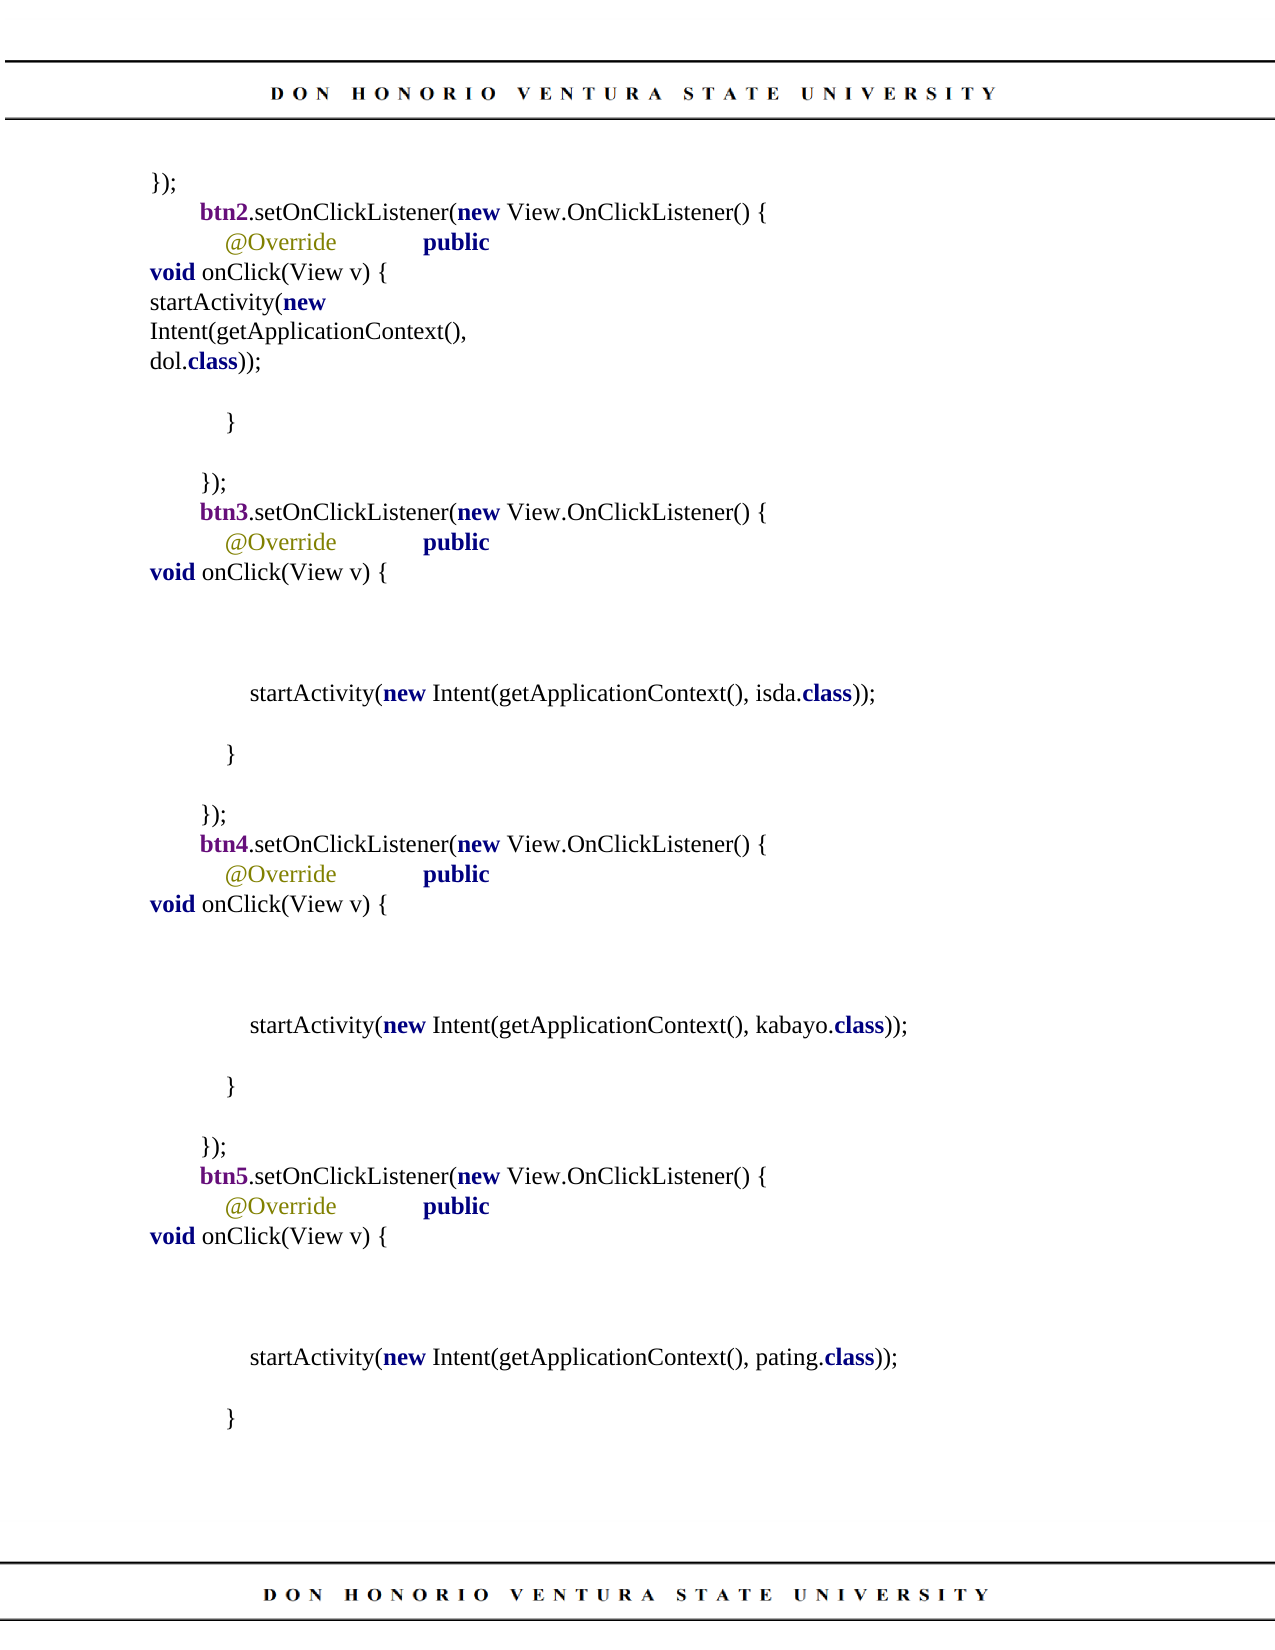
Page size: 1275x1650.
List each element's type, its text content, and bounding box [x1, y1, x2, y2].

picture [4, 17, 1275, 138]
text @Override public void onClick(View v) { [149, 527, 538, 586]
text @Override public void onClick(View v) { [149, 859, 538, 918]
picture [0, 1519, 1275, 1639]
text @Override public void onClick(View v) { [149, 1191, 538, 1250]
text }); [149, 467, 1023, 496]
text } [149, 407, 1023, 436]
text }); [149, 1131, 1023, 1160]
text }); [149, 799, 1023, 828]
text } [149, 739, 1023, 767]
text startActivity(new Intent(getApplicationContext(), kabayo.class)); [149, 1010, 1023, 1039]
text startActivity(new Intent(getApplicationContext(), isda.class)); [149, 678, 1023, 707]
text startActivity(new Intent(getApplicationContext(), pating.class)); [149, 1342, 1023, 1371]
text @Override public void onClick(View v) { startActivity(new Intent(getApplicationContext(), dol.class)); [149, 227, 538, 375]
text btn3.setOnClickListener(new View.OnClickListener() { [149, 497, 1023, 526]
text } [149, 1071, 1023, 1099]
text }); [149, 48, 228, 196]
text } [149, 1403, 1023, 1431]
text btn4.setOnClickListener(new View.OnClickListener() { [149, 829, 1023, 858]
text btn2.setOnClickListener(new View.OnClickListener() { [149, 197, 1023, 226]
text btn5.setOnClickListener(new View.OnClickListener() { [149, 1161, 1023, 1190]
